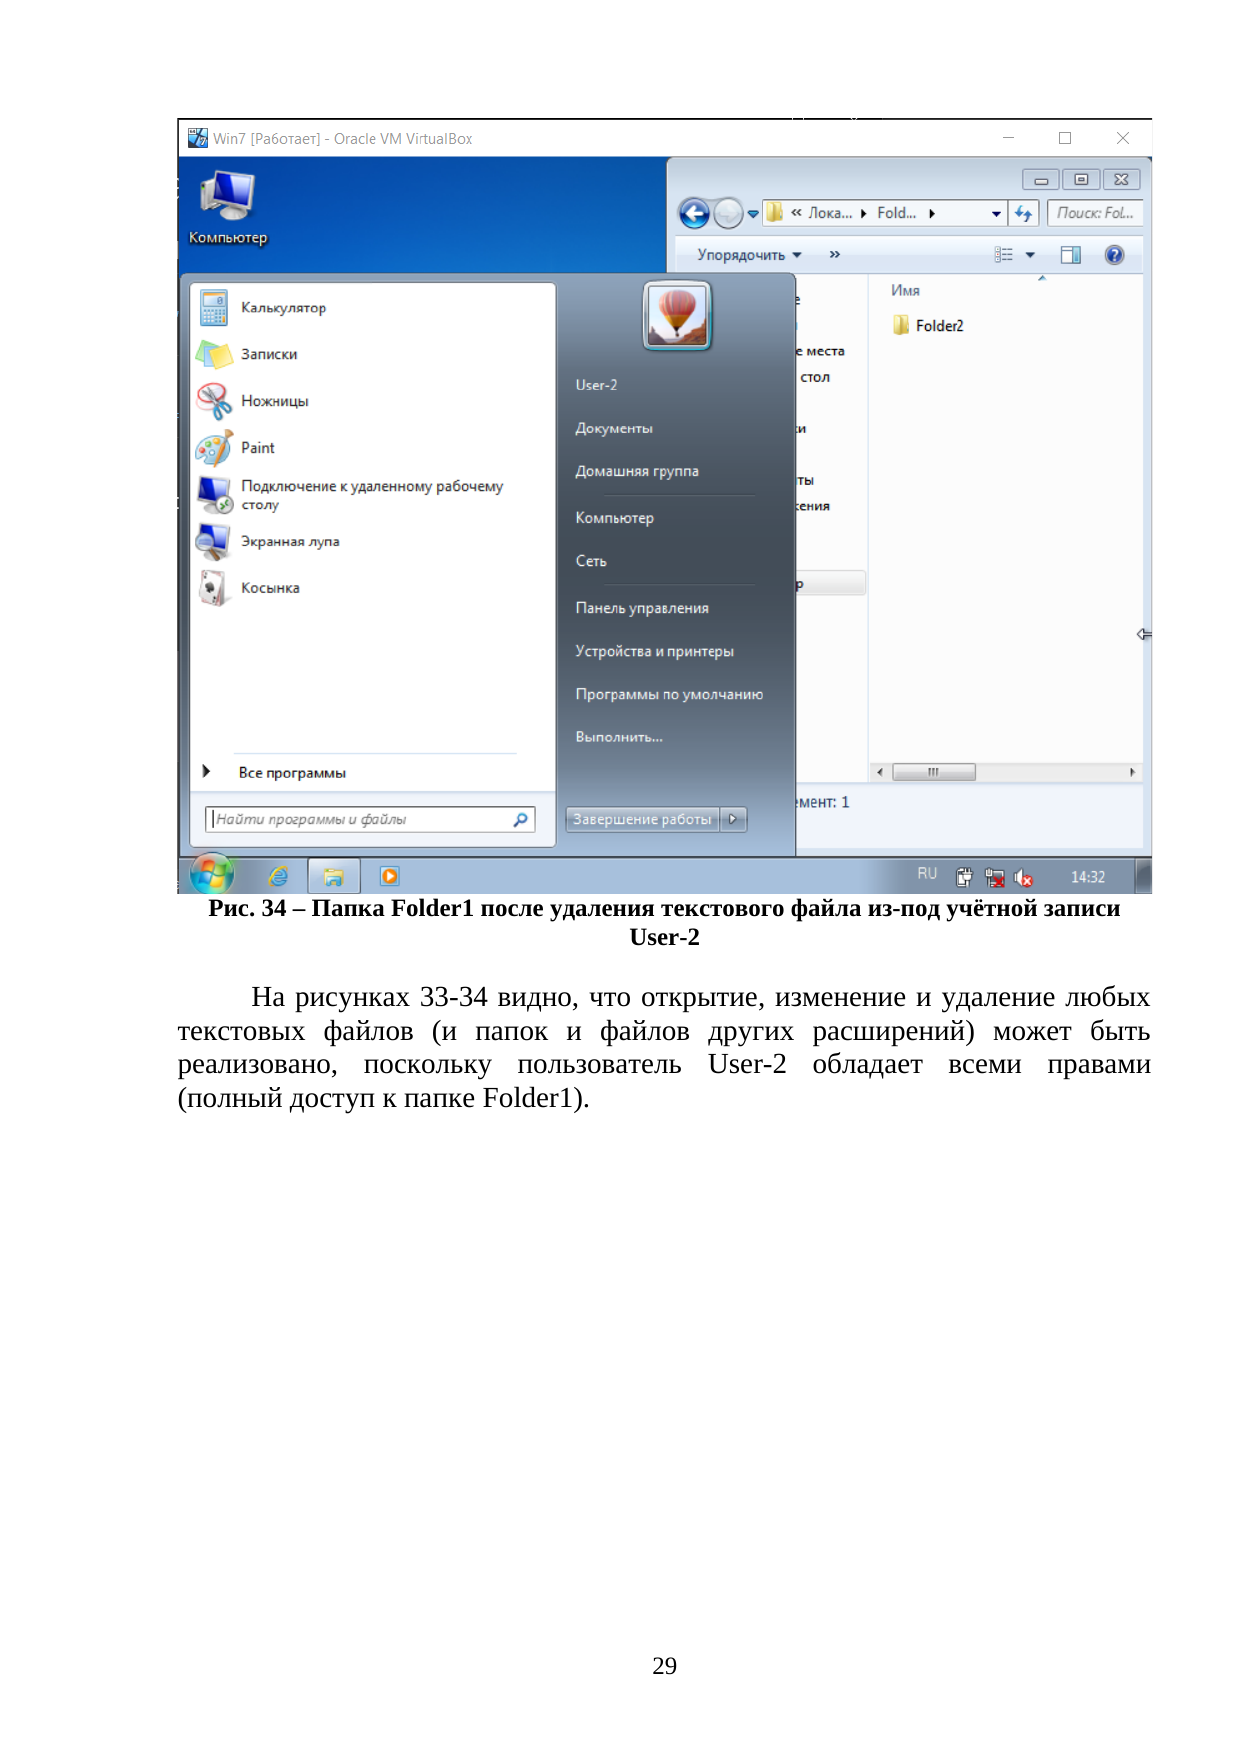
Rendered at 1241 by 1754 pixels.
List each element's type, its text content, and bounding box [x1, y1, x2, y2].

text На рисунках 33-34 видно, что открытие, изменение и удаление любых текстовых файлов (и папок и файлов других расширений) может быть реализовано, поскольку пользователь User-2 обладает всеми правами (полный доступ к папке Folder1). [177, 979, 1152, 1113]
text Рис. 34 – Папка Folder1 после удаления текстового файла из-под учётной записи User-2 [177, 894, 1152, 951]
picture [177, 118, 1153, 894]
